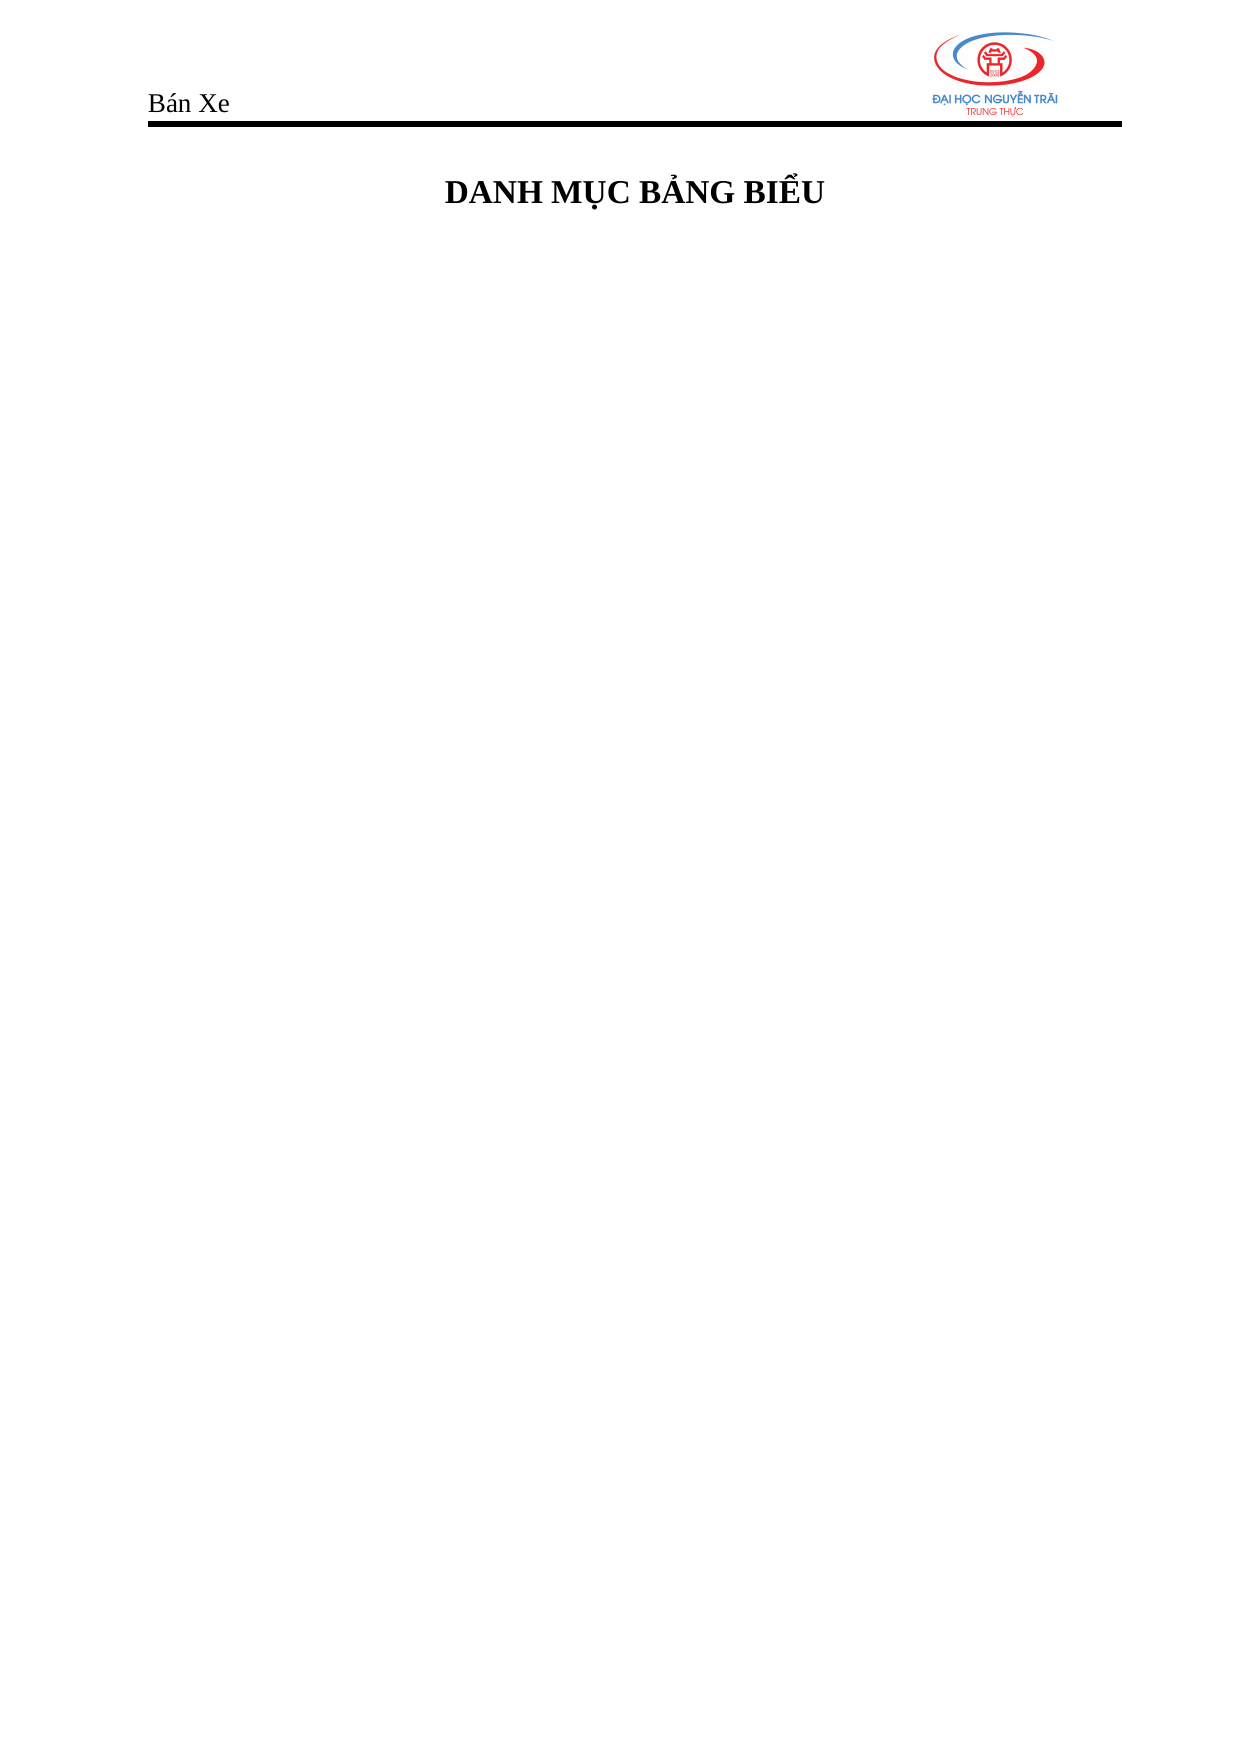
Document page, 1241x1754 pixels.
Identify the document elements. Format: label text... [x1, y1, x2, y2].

subtitle DANH MỤC BẢNG BIỂU [148, 173, 1122, 211]
picture [925, 27, 1064, 120]
